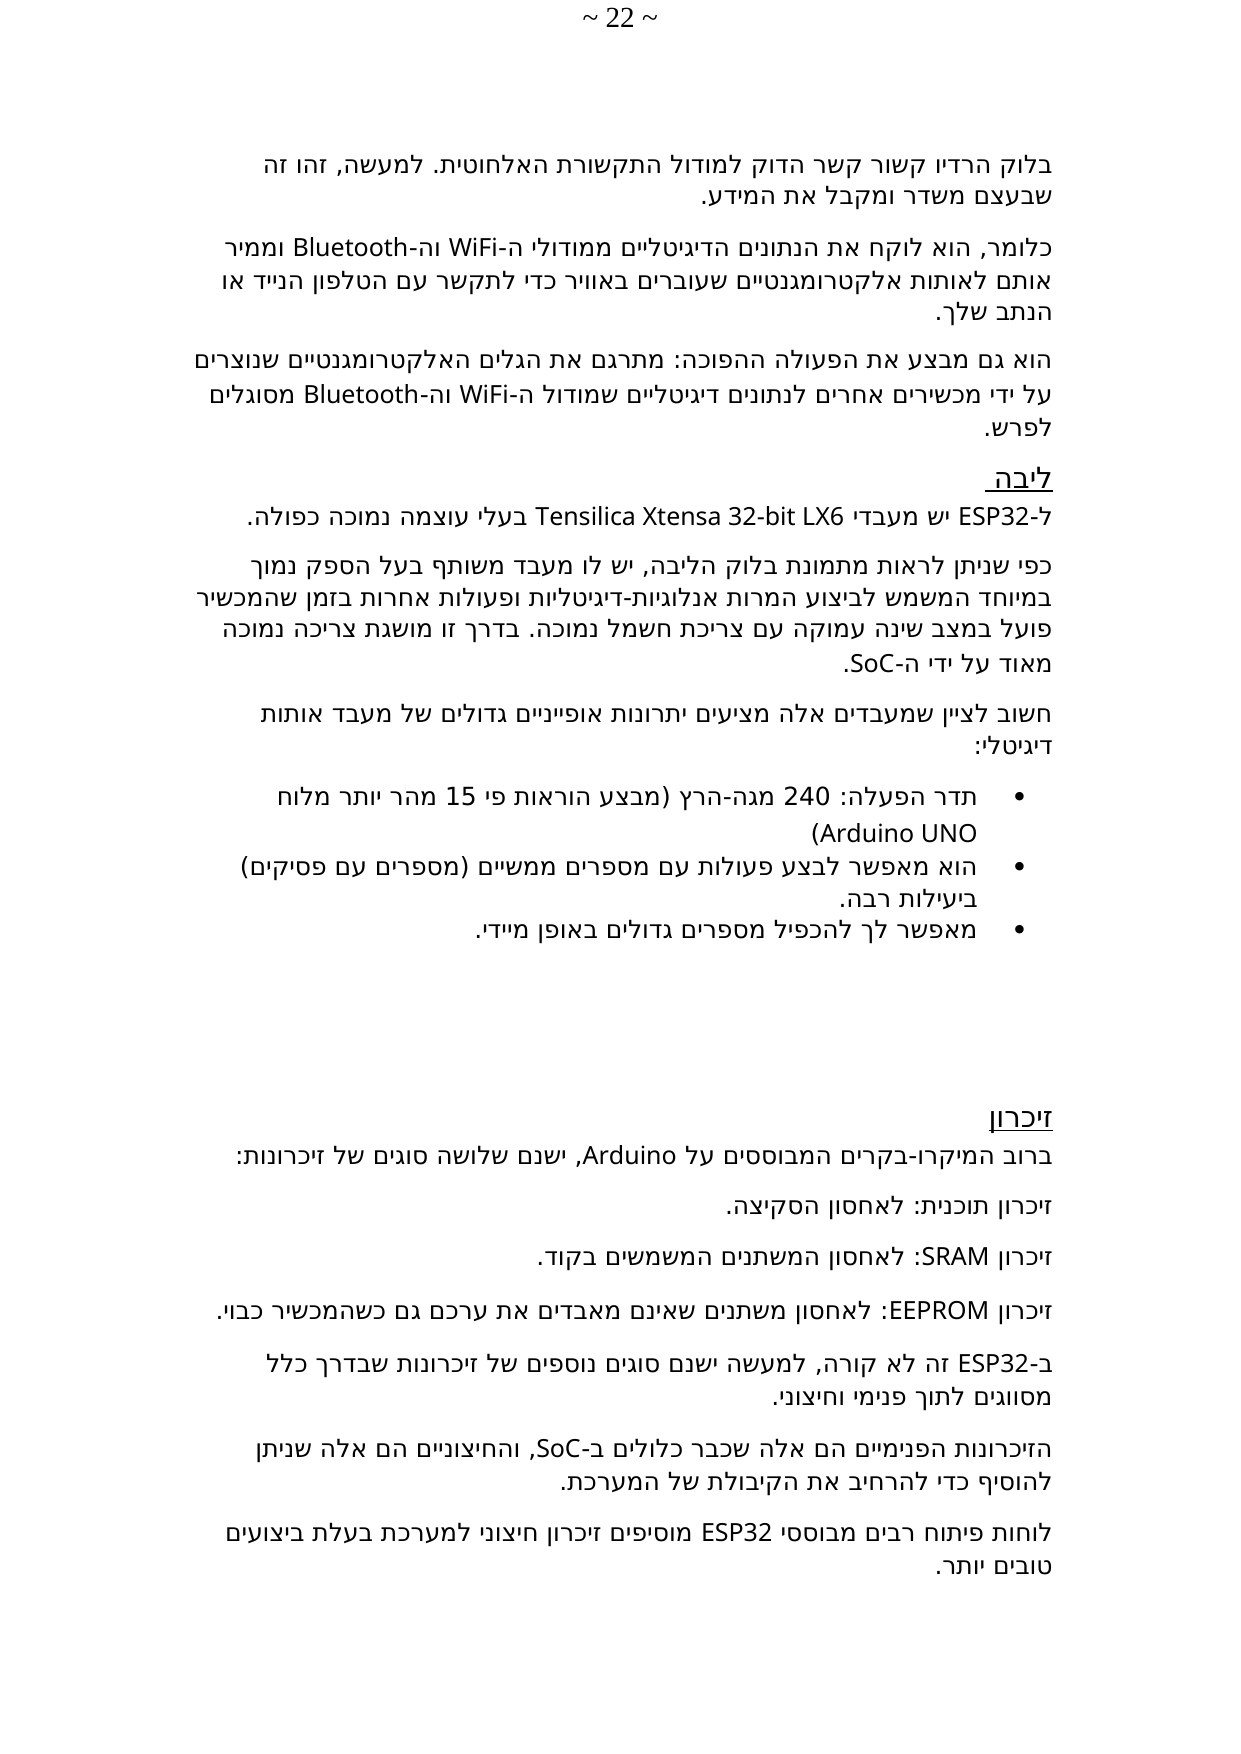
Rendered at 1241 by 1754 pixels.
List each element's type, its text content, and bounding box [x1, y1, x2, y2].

text ברוב המיקרו-בקרים המבוססים על Arduino, ישנם שלושה סוגים של זיכרונות: [187, 1137, 1053, 1171]
list מאפשר לך להכפיל מספרים גדולים באופן מיידי. [187, 915, 1015, 944]
text בלוק הרדיו קשור קשר הדוק למודול התקשורת האלחוטית. למעשה, זהו זה שבעצם משדר ומקבל את המידע. [187, 150, 1053, 211]
text הזיכרונות הפנימיים הם אלה שכבר כלולים ב-SoC, והחיצוניים הם אלה שניתן להוסיף כדי להרחיב את הקיבולת של המערכת. [187, 1430, 1053, 1496]
text כלומר, הוא לוקח את הנתונים הדיגיטליים ממודולי ה-WiFi וה-Bluetooth וממיר אותם לאותות אלקטרומגנטיים שעוברים באוויר כדי לתקשר עם הטלפון הנייד או הנתב שלך. [187, 229, 1053, 327]
subtitle זיכרון [187, 1101, 1053, 1135]
text זיכרון SRAM: לאחסון המשתנים המשמשים בקוד. [187, 1239, 1053, 1273]
text כפי שניתן לראות מתמונת בלוק הליבה, יש לו מעבד משותף בעל הספק נמוך במיוחד המשמש לביצוע המרות אנלוגיות-דיגיטליות ופעולות אחרות בזמן שהמכשיר פועל במצב שינה עמוקה עם צריכת חשמל נמוכה. בדרך זו מושגת צריכה נמוכה מאוד על ידי ה-SoC. [187, 552, 1053, 680]
text לוחות פיתוח רבים מבוססי ESP32 מוסיפים זיכרון חיצוני למערכת בעלת ביצועים טובים יותר. [187, 1515, 1053, 1580]
list הוא מאפשר לבצע פעולות עם מספרים ממשיים (מספרים עם פסיקים) ביעילות רבה. [187, 852, 1015, 913]
text ב-ESP32 זה לא קורה, למעשה ישנם סוגים נוספים של זיכרונות שבדרך כלל מסווגים לתוך פנימי וחיצוני. [187, 1346, 1053, 1411]
text ל-ESP32 יש מעבדי Tensilica Xtensa 32-bit LX6 בעלי עוצמה נמוכה כפולה. [187, 498, 1053, 532]
list תדר הפעלה: 240 מגה-הרץ (מבצע הוראות פי 15 מהר יותר מלוח Arduino UNO) [187, 779, 1015, 850]
subtitle ליבה [187, 461, 1053, 495]
text זיכרון תוכנית: לאחסון הסקיצה. [187, 1191, 1053, 1220]
text הוא גם מבצע את הפעולה ההפוכה: מתרגם את הגלים האלקטרומגנטיים שנוצרים על ידי מכשירים אחרים לנתונים דיגיטליים שמודול ה-WiFi וה-Bluetooth מסוגלים לפרש. [187, 346, 1053, 442]
text זיכרון EEPROM: לאחסון משתנים שאינם מאבדים את ערכם גם כשהמכשיר כבוי. [187, 1292, 1053, 1326]
text חשוב לציין שמעבדים אלה מציעים יתרונות אופייניים גדולים של מעבד אותות דיגיטלי: [187, 699, 1053, 760]
